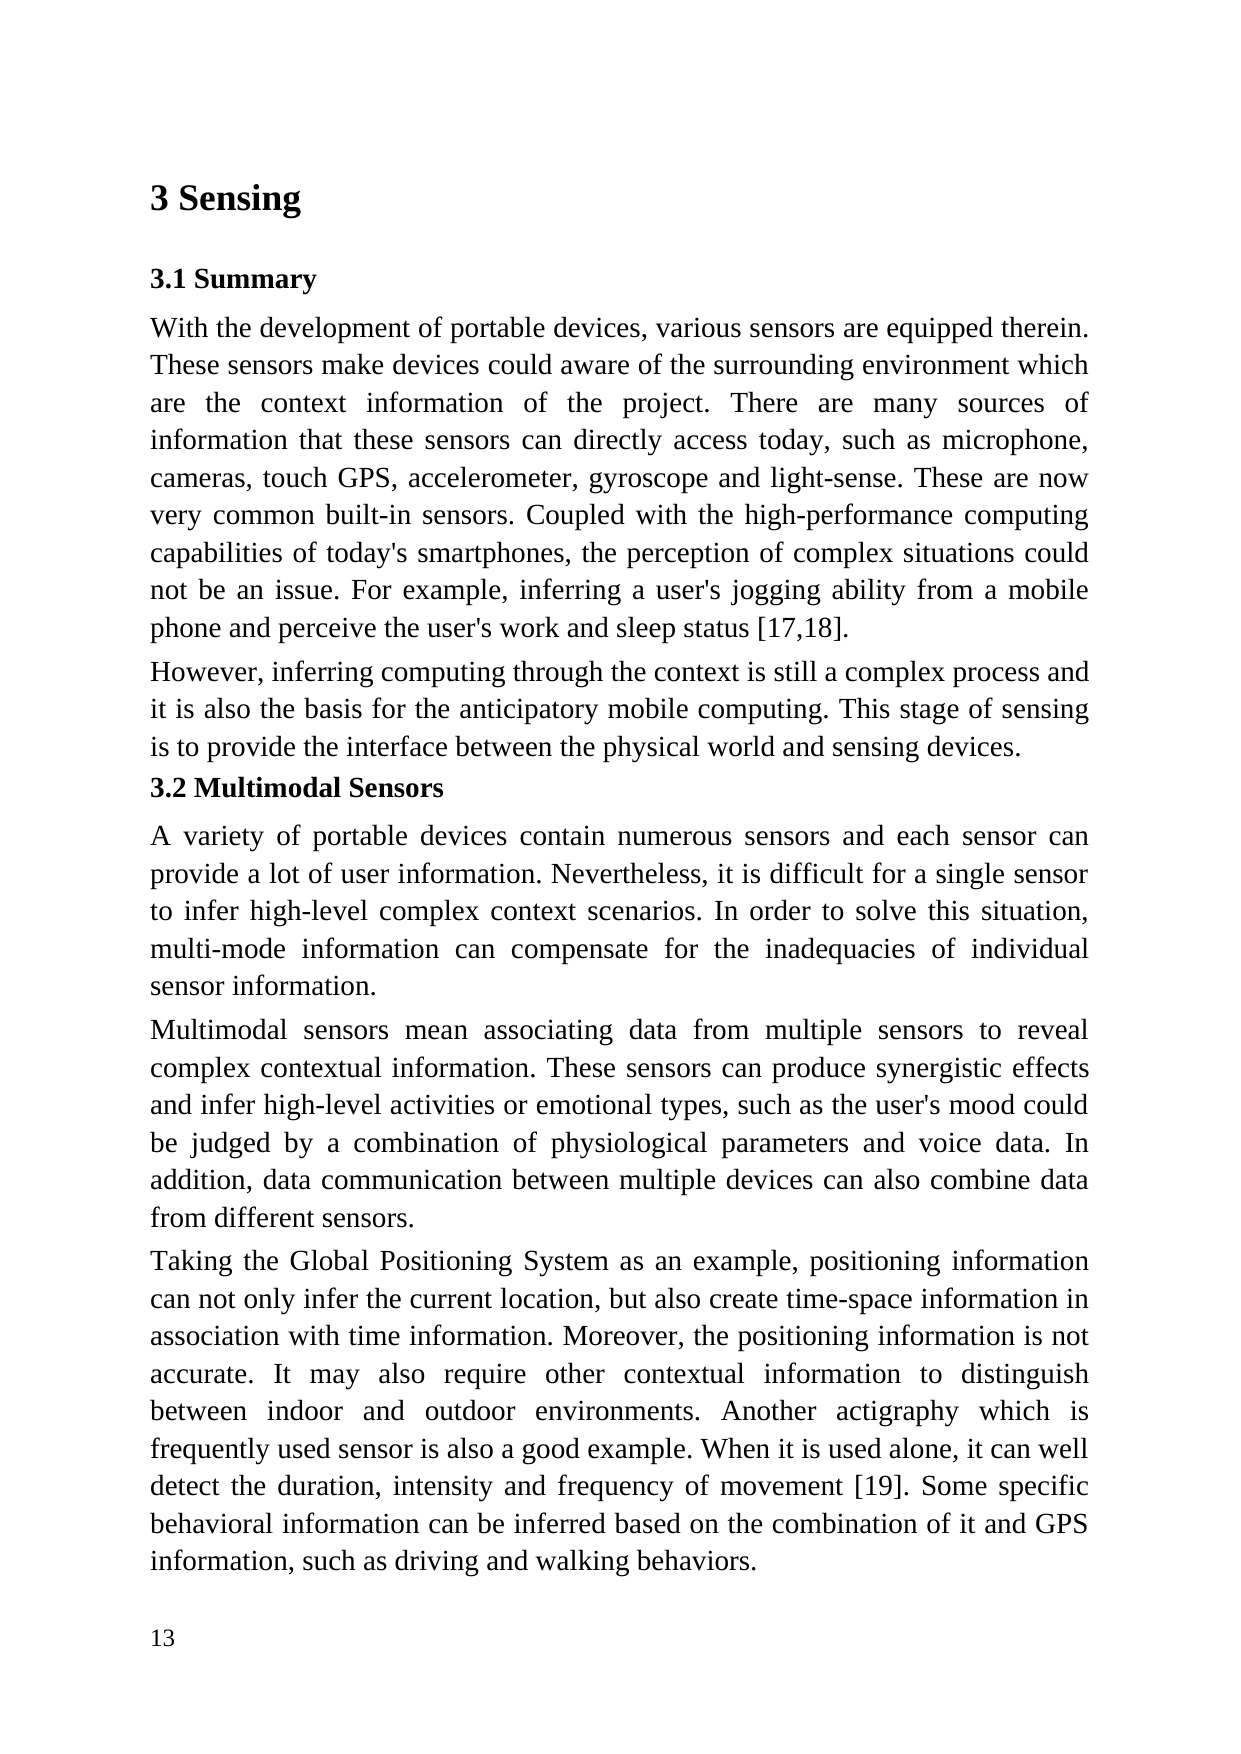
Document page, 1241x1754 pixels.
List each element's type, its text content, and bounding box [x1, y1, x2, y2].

list A variety of portable devices contain numerous sensors and each sensor can provide a lot of user information. Nevertheless, it is difficult for a single sensor to infer high-level complex context scenarios. In order to solve this situation, multi-mode information can compensate for the inadequacies of individual sensor information. [150, 816, 1090, 1003]
list With the development of portable devices, various sensors are equipped therein. These sensors make devices could aware of the surrounding environment which are the context information of the project. There are many sources of information that these sensors can directly access today, such as microphone, cameras, touch GPS, accelerometer, gyroscope and light-sense. These are now very common built-in sensors. Coupled with the high-performance computing capabilities of today's smartphones, the perception of complex situations could not be an issue. For example, inferring a user's jogging ability from a mobile phone and perceive the user's work and sleep status [17,18]. [150, 307, 1090, 645]
subtitle 3.1 Summary [150, 261, 1090, 295]
subtitle 3.2 Multimodal Sensors [150, 770, 1090, 803]
list Taking the Global Positioning System as an example, positioning information can not only infer the current location, but also create time-space information in association with time information. Moreover, the positioning information is not accurate. It may also require other contextual information to distinguish between indoor and outdoor environments. Another actigraphy which is frequently used sensor is also a good example. When it is used alone, it can well detect the duration, intensity and frequency of movement [19]. Some specific behavioral information can be inferred based on the combination of it and GPS information, such as driving and walking behaviors. [150, 1241, 1090, 1578]
list Multimodal sensors mean associating data from multiple sensors to reveal complex contextual information. These sensors can produce synergistic effects and infer high-level activities or emotional types, such as the user's mood could be judged by a combination of physiological parameters and voice data. In addition, data communication between multiple devices can also combine data from different sensors. [150, 1009, 1090, 1234]
subtitle 3 Sensing [150, 175, 1090, 218]
list However, inferring computing through the context is still a complex process and it is also the basis for the anticipatory mobile computing. This stage of sensing is to provide the interface between the physical world and sensing devices. [150, 651, 1090, 763]
